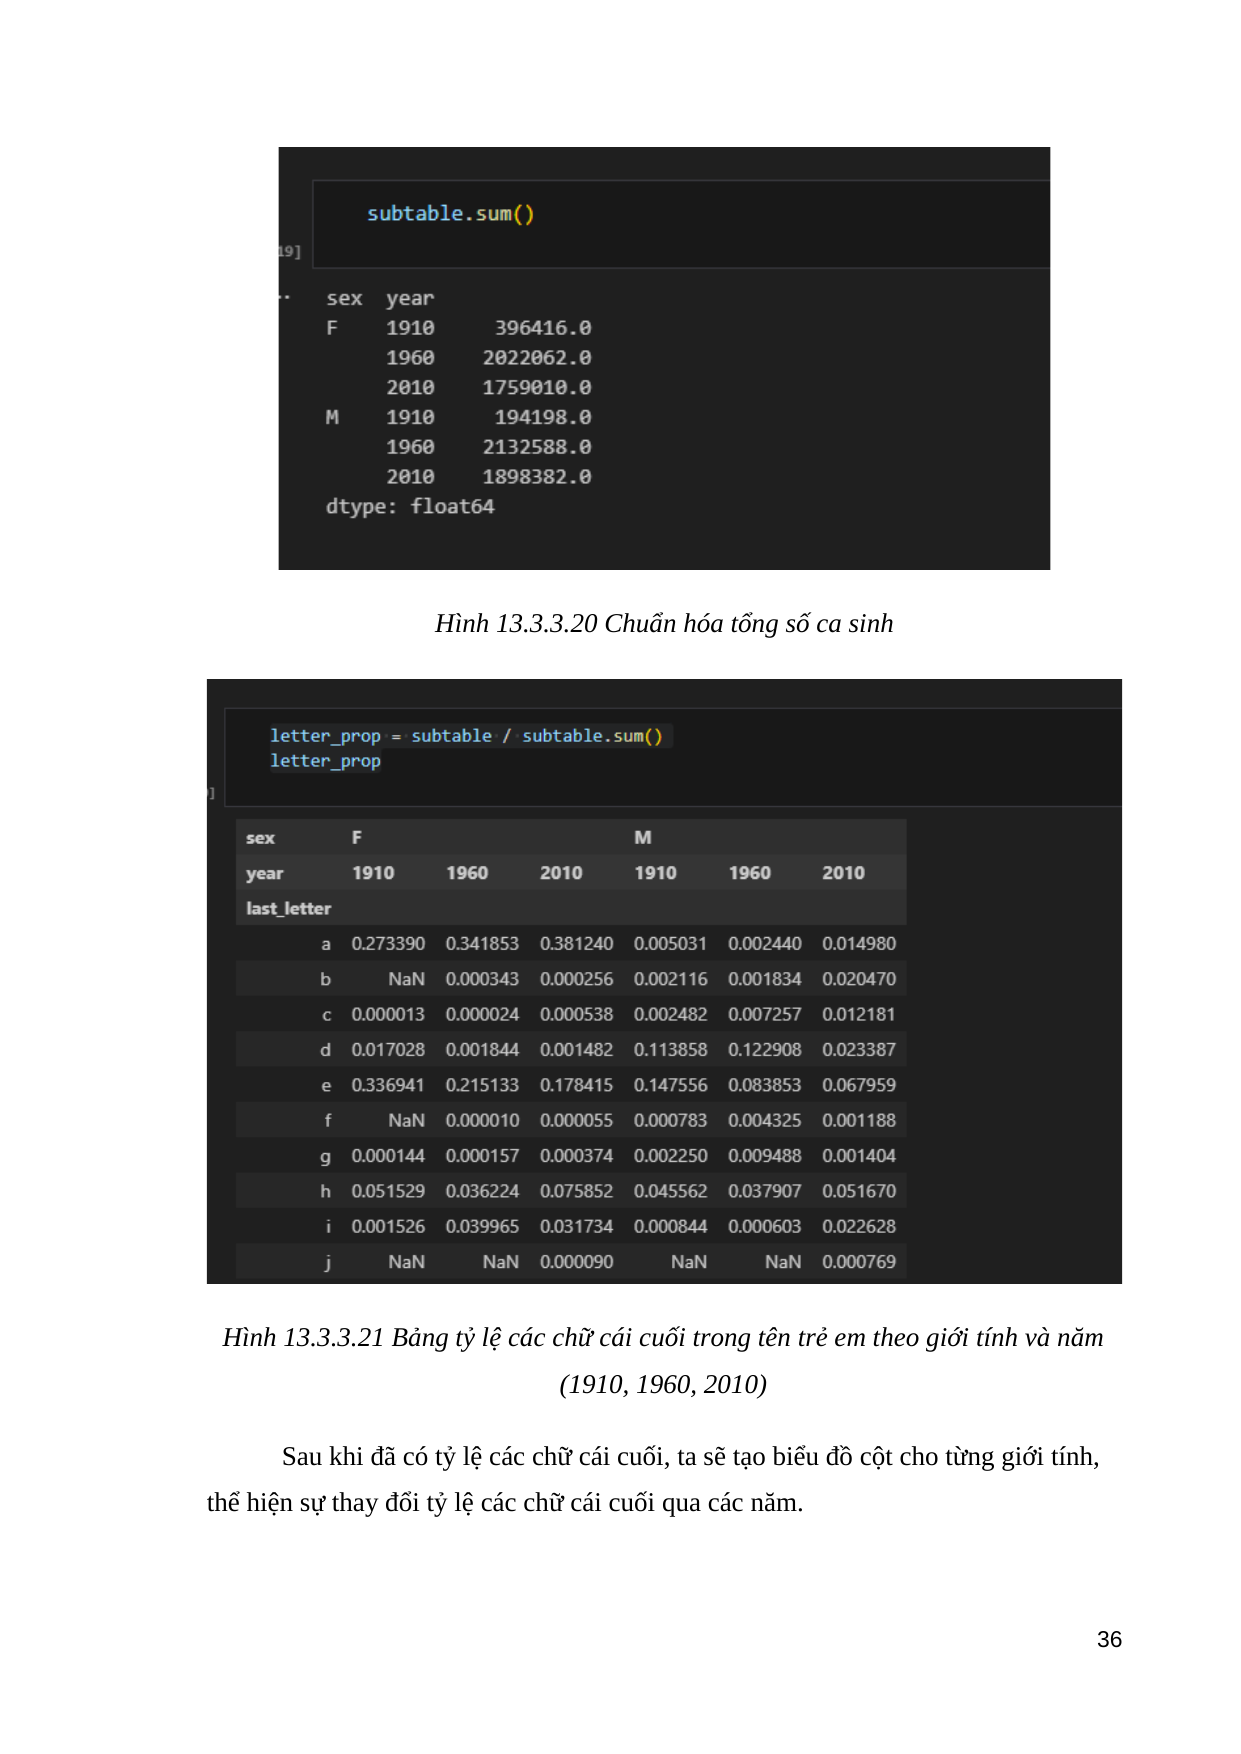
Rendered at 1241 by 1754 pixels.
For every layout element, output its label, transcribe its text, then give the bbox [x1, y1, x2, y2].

picture [206, 679, 1123, 1284]
picture [278, 147, 1051, 570]
text Hình 13.3.3.20 Chuẩn hóa tổng số ca sinh [207, 608, 1122, 639]
text Sau khi đã có tỷ lệ các chữ cái cuối, ta sẽ tạo biểu đồ cột cho từng giới tính, thể hiện sự thay đổi tỷ lệ các chữ cái cuối qua các năm. [207, 1440, 1122, 1518]
text Hình 13.3.3.21 Bảng tỷ lệ các chữ cái cuối trong tên trẻ em theo giới tính và năm (1910, 1960, 2010) [207, 1322, 1122, 1399]
